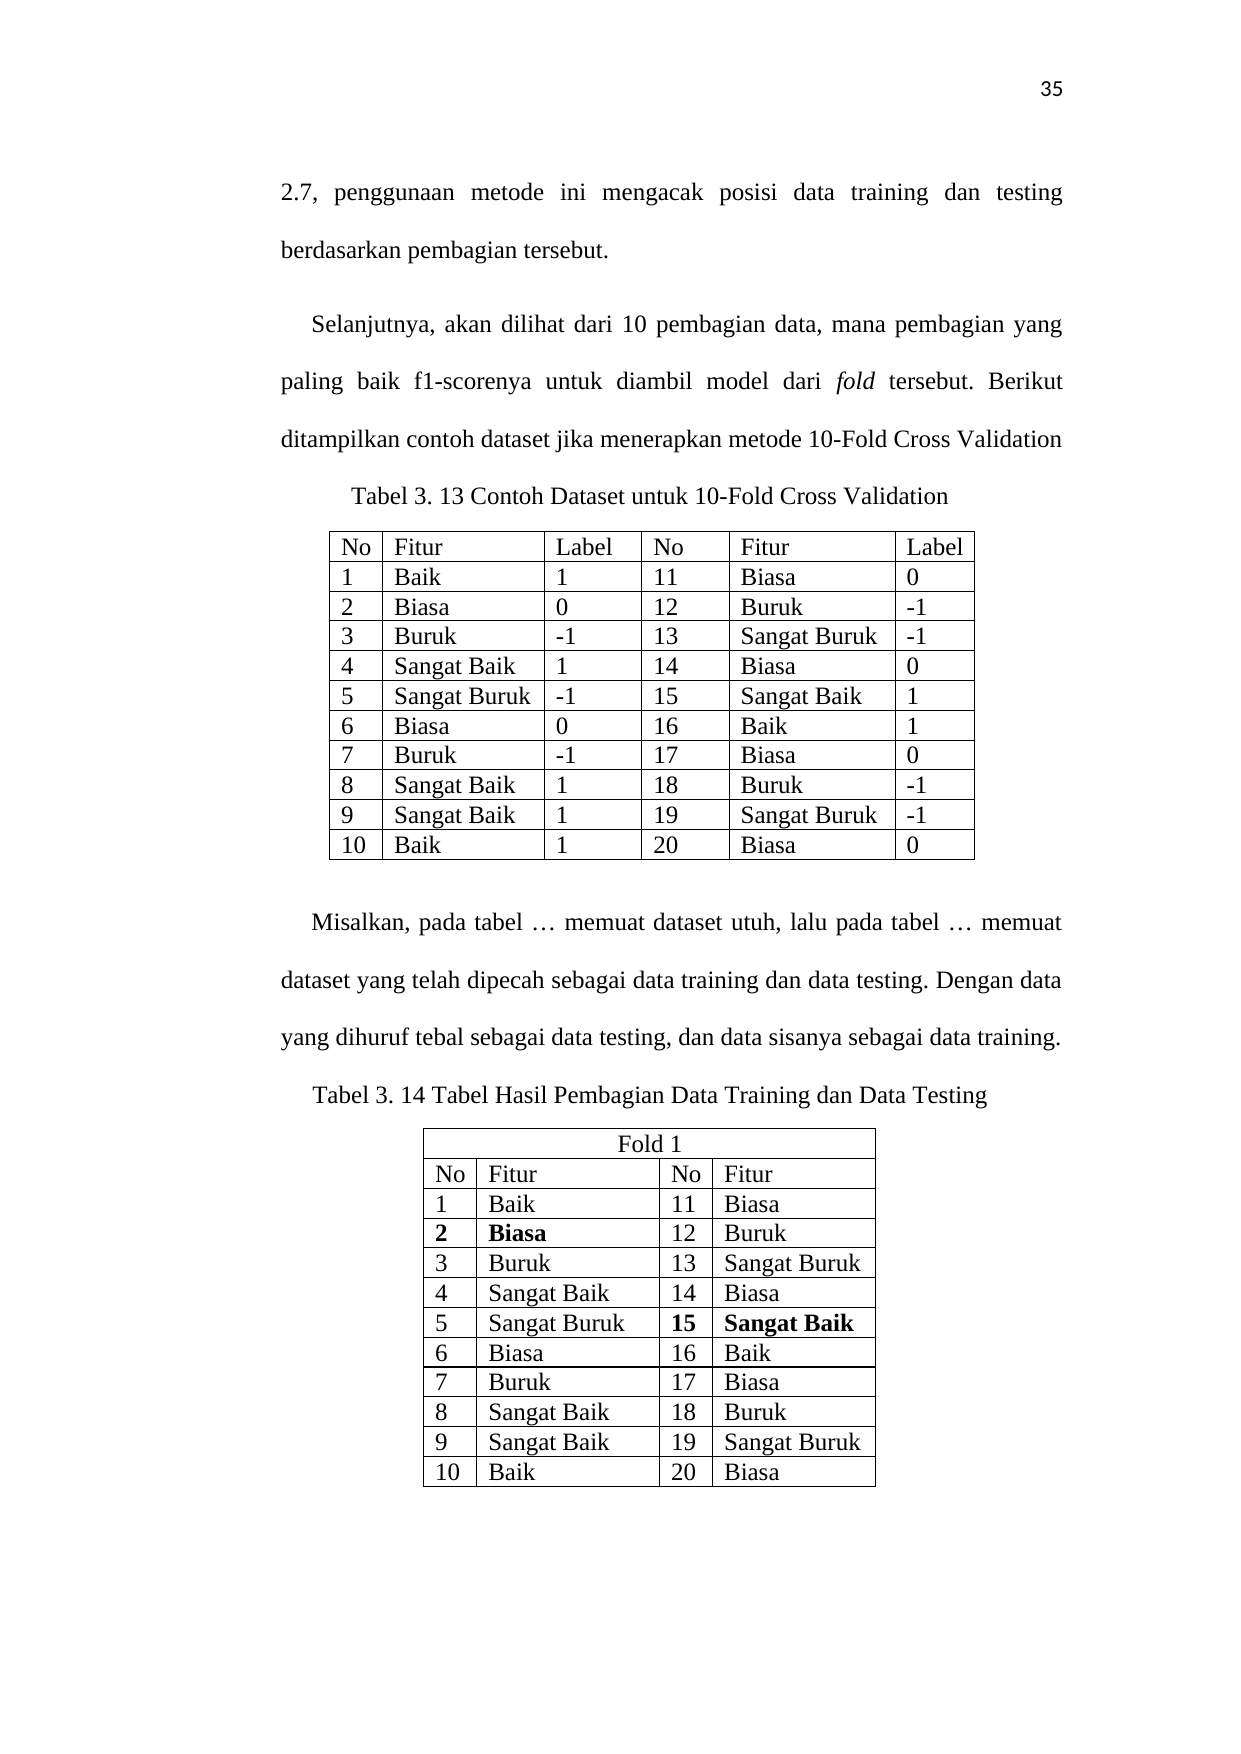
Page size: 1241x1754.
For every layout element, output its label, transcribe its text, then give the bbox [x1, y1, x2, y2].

table_cell 14 [660, 1278, 712, 1307]
table_cell Buruk [477, 1248, 659, 1277]
table_cell 10 [330, 830, 382, 859]
table_cell Biasa [713, 1278, 875, 1307]
table_cell Biasa [730, 651, 895, 680]
table_cell 13 [660, 1248, 712, 1277]
table_header Fitur [730, 532, 895, 561]
table_cell Baik [383, 562, 544, 591]
table_cell Sangat Buruk [730, 621, 895, 650]
table_cell 1 [545, 651, 641, 680]
table_cell Sangat Buruk [477, 1308, 659, 1337]
text Misalkan, pada tabel … memuat dataset utuh, lalu pada tabel … memuat dataset yang telah dipecah sebagai data training dan data testing. Dengan data yang dihuruf tebal sebagai data testing, dan data sisanya sebagai data training. [281, 907, 1063, 1051]
table_cell Sangat Baik [477, 1397, 659, 1426]
table_cell Buruk [713, 1397, 875, 1426]
table_cell Biasa [713, 1457, 875, 1486]
table_cell 9 [330, 800, 382, 829]
table_header No [330, 532, 382, 561]
table_cell 0 [896, 741, 974, 769]
table_cell -1 [896, 800, 974, 829]
table_cell 0 [896, 562, 974, 591]
table_cell Sangat Buruk [713, 1248, 875, 1277]
table_cell 3 [424, 1248, 476, 1277]
table_cell 0 [545, 711, 641, 739]
table_cell Biasa [730, 741, 895, 769]
table_cell 11 [660, 1189, 712, 1217]
table_cell Buruk [383, 621, 544, 650]
table_cell Sangat Baik [713, 1308, 875, 1337]
table_cell Biasa [713, 1189, 875, 1217]
table_cell 5 [330, 681, 382, 710]
table_cell 12 [660, 1219, 712, 1247]
table_cell Sangat Buruk [383, 681, 544, 710]
table_cell Baik [477, 1189, 659, 1217]
table_cell Sangat Buruk [713, 1427, 875, 1456]
table_cell 8 [424, 1397, 476, 1426]
table_header Label [896, 532, 974, 561]
table_cell 15 [660, 1308, 712, 1337]
table_cell Biasa [383, 711, 544, 739]
table_cell Sangat Baik [383, 651, 544, 680]
table_cell Buruk [713, 1219, 875, 1247]
table_cell 16 [642, 711, 729, 739]
table_cell 4 [330, 651, 382, 680]
table_cell 0 [896, 651, 974, 680]
table_cell No [424, 1159, 476, 1188]
table_cell Biasa [730, 830, 895, 859]
table_cell Sangat Baik [477, 1278, 659, 1307]
table_cell 1 [330, 562, 382, 591]
table_cell Biasa [730, 562, 895, 591]
table_cell 1 [896, 711, 974, 739]
table_cell 12 [642, 592, 729, 620]
table_cell 19 [642, 800, 729, 829]
table_cell Biasa [713, 1368, 875, 1396]
table_cell 9 [424, 1427, 476, 1456]
table_cell 3 [330, 621, 382, 650]
table_cell 15 [642, 681, 729, 710]
table_cell -1 [896, 770, 974, 799]
table_cell 14 [642, 651, 729, 680]
table_cell 6 [330, 711, 382, 739]
table_cell 2 [424, 1219, 476, 1247]
table_cell 1 [545, 830, 641, 859]
table_cell 13 [642, 621, 729, 650]
table_cell No [660, 1159, 712, 1188]
table_header No [642, 532, 729, 561]
table_cell 6 [424, 1338, 476, 1366]
table_cell Baik [730, 711, 895, 739]
table_cell 11 [642, 562, 729, 591]
table_cell Biasa [383, 592, 544, 620]
table_cell -1 [545, 621, 641, 650]
table_cell Baik [383, 830, 544, 859]
table_cell 0 [896, 830, 974, 859]
table_cell 1 [896, 681, 974, 710]
table_cell 0 [545, 592, 641, 620]
table_cell 7 [330, 741, 382, 769]
table_cell 17 [642, 741, 729, 769]
table_cell Buruk [730, 770, 895, 799]
table_cell -1 [545, 741, 641, 769]
table_cell 17 [660, 1368, 712, 1396]
table_cell Baik [477, 1457, 659, 1486]
text Selanjutnya, akan dilihat dari 10 pembagian data, mana pembagian yang paling baik f1-scorenya untuk diambil model dari fold tersebut. Berikut ditampilkan contoh dataset jika menerapkan metode 10-Fold Cross Validation [281, 309, 1063, 453]
table_cell 1 [545, 800, 641, 829]
table_cell Fitur [477, 1159, 659, 1188]
text Tabel 3. 13 Contoh Dataset untuk 10-Fold Cross Validation [236, 481, 1063, 510]
table_cell 20 [660, 1457, 712, 1486]
table_cell -1 [896, 621, 974, 650]
table_cell 4 [424, 1278, 476, 1307]
table_cell 1 [545, 770, 641, 799]
table_cell Biasa [477, 1219, 659, 1247]
table_cell 18 [660, 1397, 712, 1426]
table_cell Baik [713, 1338, 875, 1366]
table_cell 19 [660, 1427, 712, 1456]
table_cell Sangat Buruk [730, 800, 895, 829]
table_cell Sangat Baik [730, 681, 895, 710]
table_cell Buruk [477, 1368, 659, 1396]
table_header Fitur [383, 532, 544, 561]
table_cell Buruk [730, 592, 895, 620]
table_cell -1 [896, 592, 974, 620]
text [281, 177, 1063, 263]
table_cell 8 [330, 770, 382, 799]
table_cell 7 [424, 1368, 476, 1396]
table_header Fold 1 [424, 1129, 875, 1158]
table_cell 20 [642, 830, 729, 859]
table_cell Sangat Baik [383, 770, 544, 799]
table_cell -1 [545, 681, 641, 710]
table_header Label [545, 532, 641, 561]
table_cell 5 [424, 1308, 476, 1337]
table_cell Sangat Baik [383, 800, 544, 829]
table_cell Buruk [383, 741, 544, 769]
table_cell 10 [424, 1457, 476, 1486]
text Tabel 3. 14 Tabel Hasil Pembagian Data Training dan Data Testing [236, 1080, 1063, 1109]
table_cell 2 [330, 592, 382, 620]
table_cell Fitur [713, 1159, 875, 1188]
table_cell 1 [545, 562, 641, 591]
table_cell Sangat Baik [477, 1427, 659, 1456]
table_cell Biasa [477, 1338, 659, 1366]
table_cell 1 [424, 1189, 476, 1217]
table_cell 16 [660, 1338, 712, 1366]
table_cell 18 [642, 770, 729, 799]
